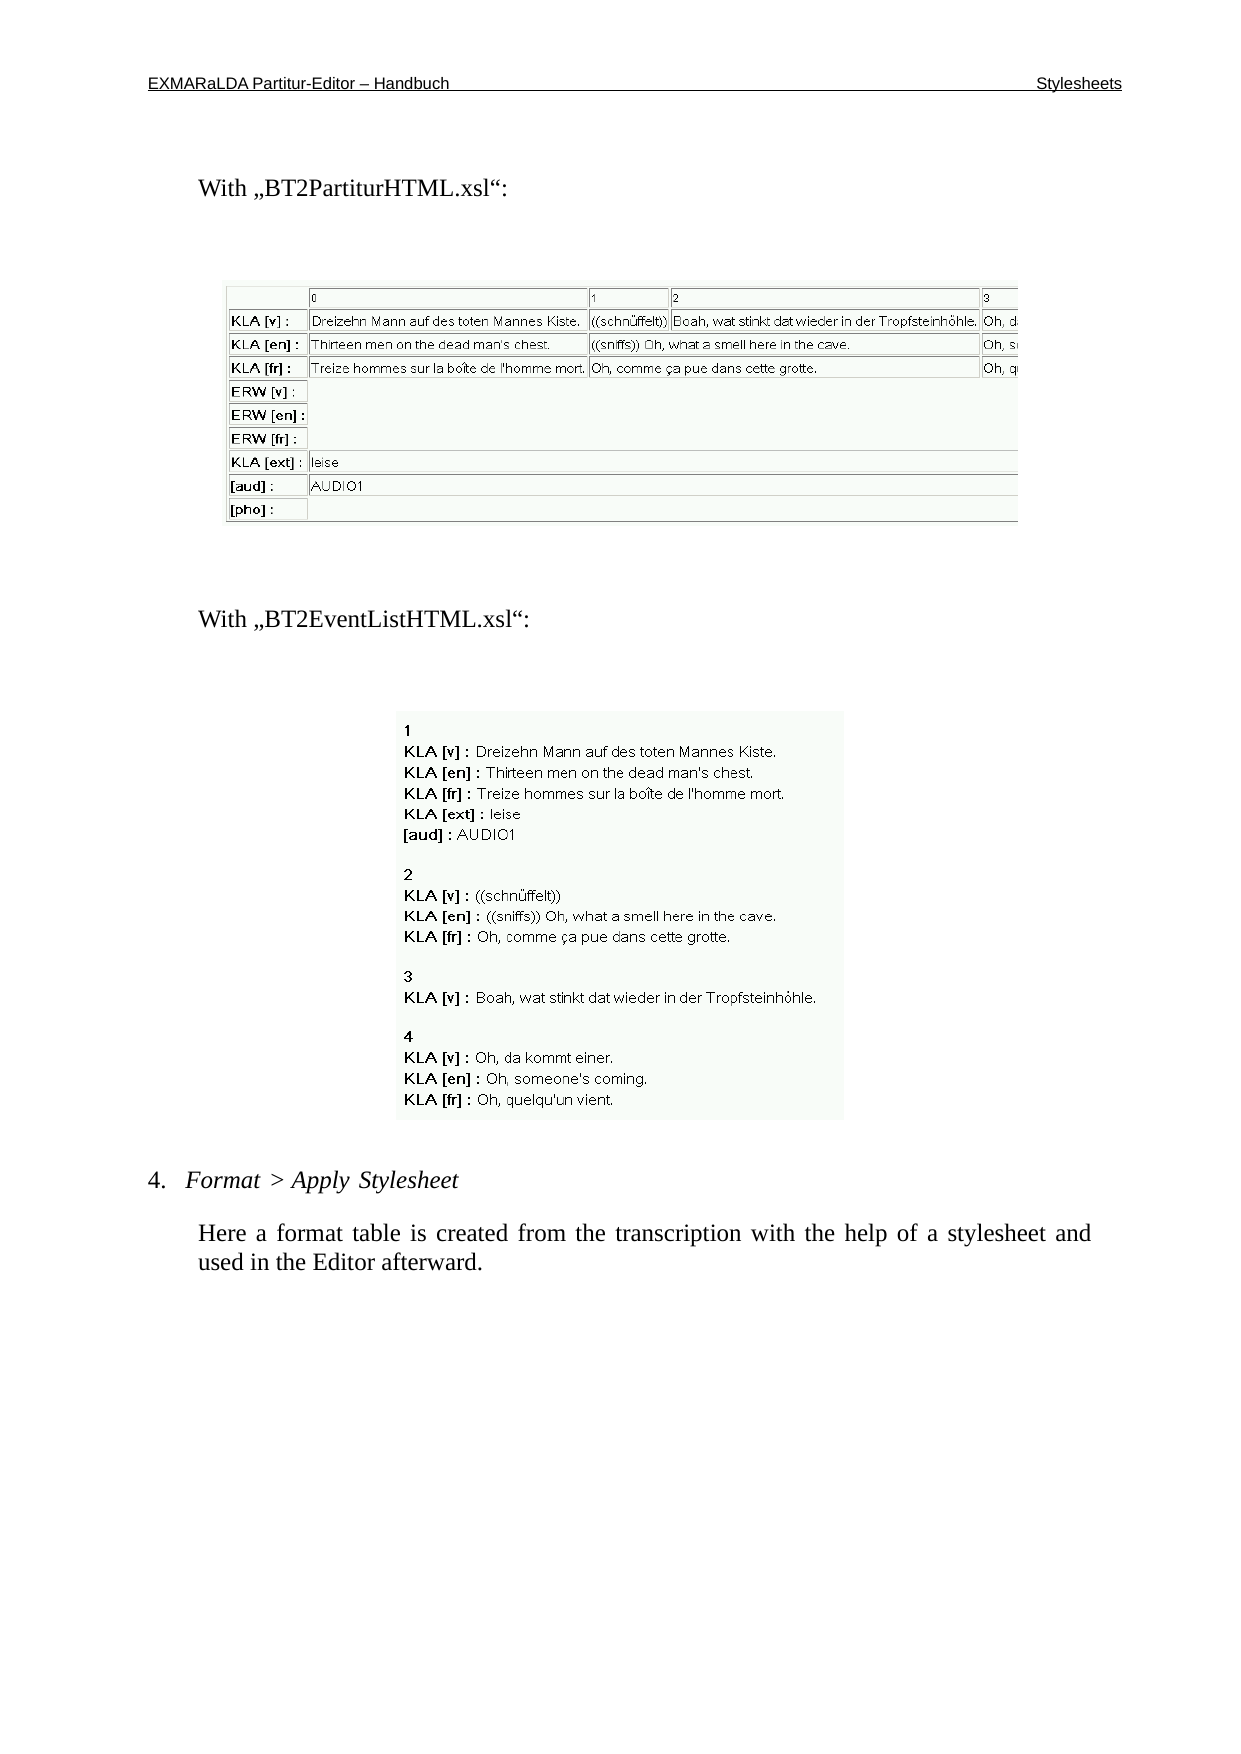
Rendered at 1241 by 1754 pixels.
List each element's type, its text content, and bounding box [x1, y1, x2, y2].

list Format > Apply Stylesheet [148, 1165, 1093, 1193]
text With „BT2EventListHTML.xsl“: [198, 604, 1093, 633]
picture [222, 280, 1018, 526]
text Here a format table is created from the transcription with the help of a stylesheet and used in the Editor afterward. [198, 1218, 1093, 1276]
picture [396, 711, 844, 1120]
text With „BT2PartiturHTML.xsl“: [198, 173, 1093, 201]
